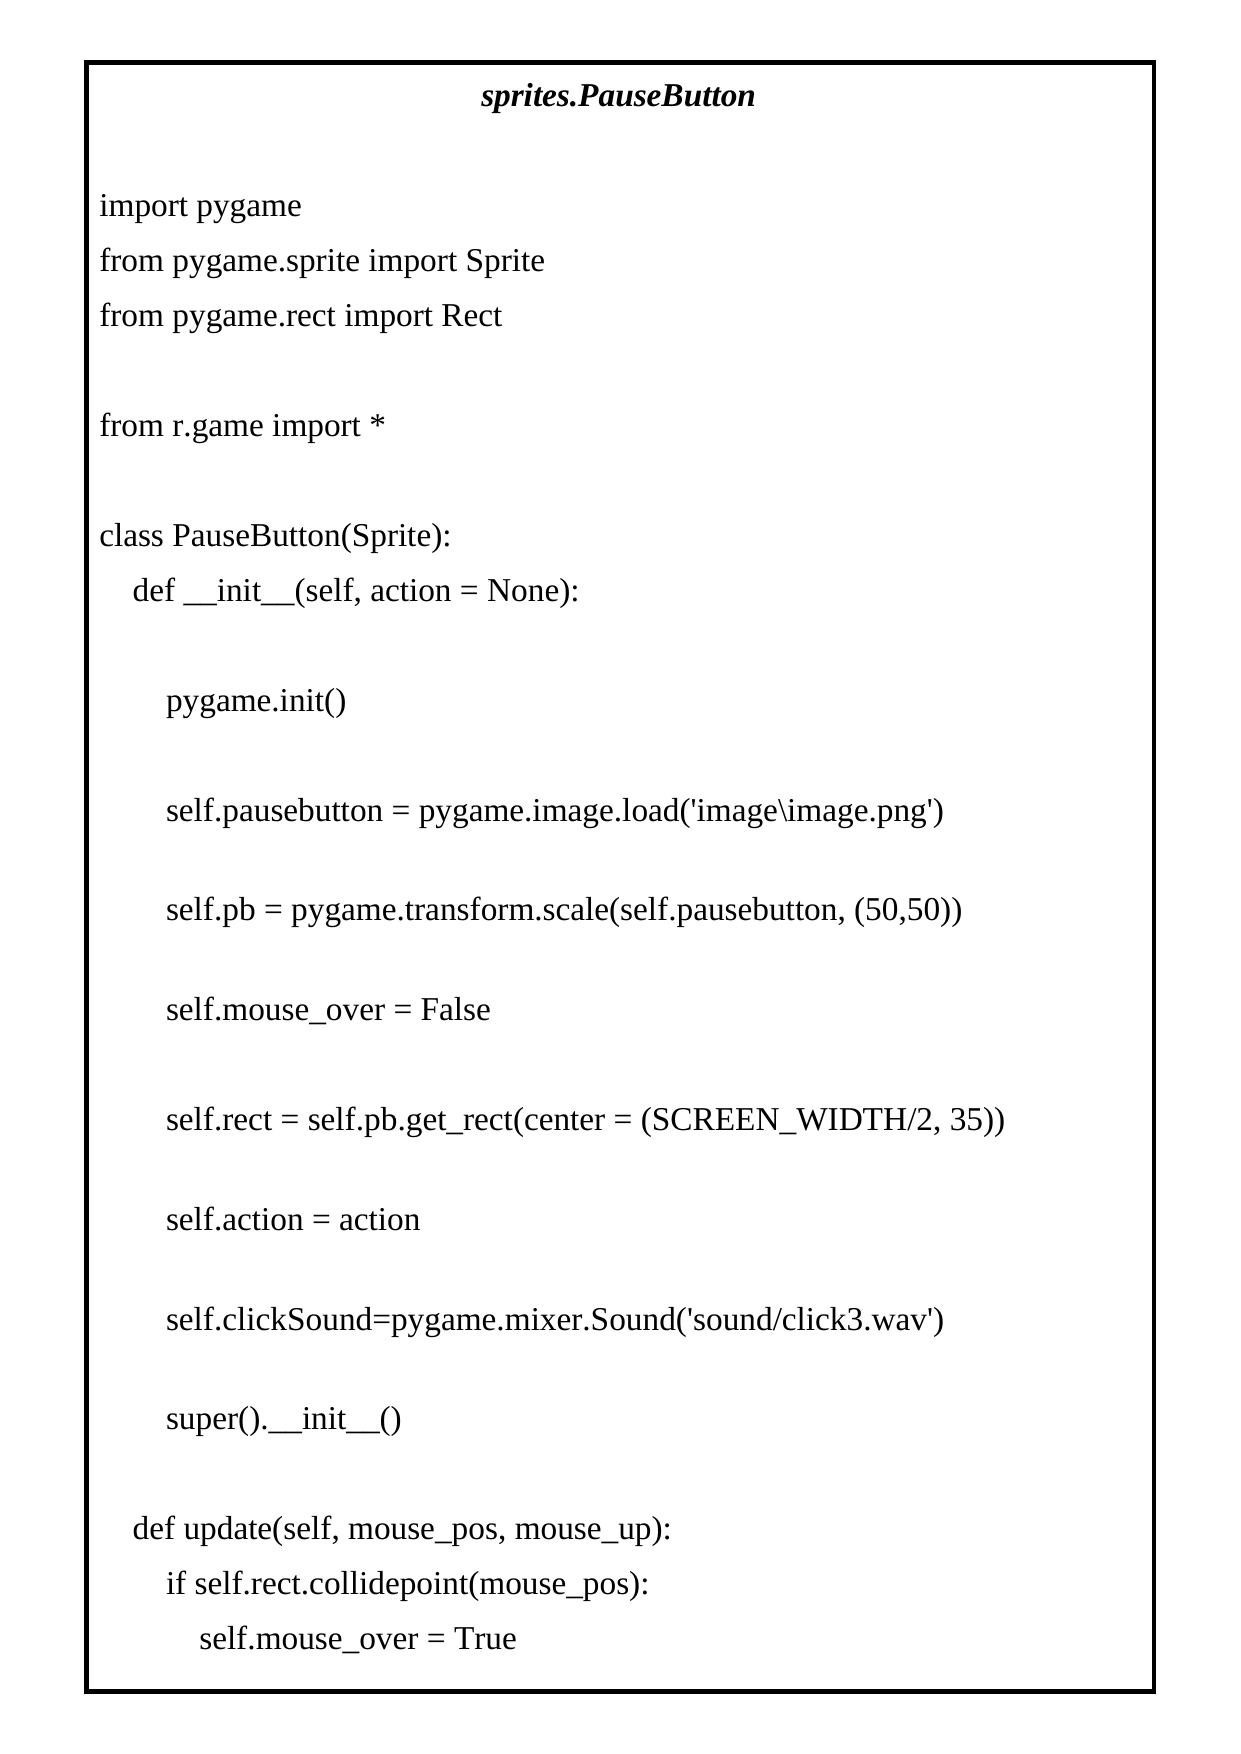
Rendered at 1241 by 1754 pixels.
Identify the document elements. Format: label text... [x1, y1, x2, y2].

text self.rect = self.pb.get_rect(center = (SCREEN_WIDTH/2, 35)) [99, 1099, 1141, 1138]
text import pygame [99, 185, 1141, 223]
text self.pb = pygame.transform.scale(self.pausebutton, (50,50)) [99, 890, 1141, 928]
text def __init__(self, action = None): [99, 570, 1141, 608]
text super().__init__() [99, 1398, 1141, 1437]
text self.action = action [99, 1199, 1141, 1237]
text self.mouse_over = False [99, 989, 1141, 1028]
text if self.rect.collidepoint(mouse_pos): [99, 1563, 1141, 1602]
text pygame.init() [99, 680, 1141, 718]
text self.clickSound=pygame.mixer.Sound('sound/click3.wav') [99, 1299, 1141, 1337]
text from pygame.rect import Rect [99, 295, 1141, 333]
text self.pausebutton = pygame.image.load('image\image.png') [99, 790, 1141, 828]
text class PauseButton(Sprite): [99, 515, 1141, 553]
text from pygame.sprite import Sprite [99, 240, 1141, 278]
text sprites.PauseButton [99, 75, 1141, 113]
text self.mouse_over = True [99, 1618, 1141, 1657]
text from r.game import * [99, 405, 1141, 443]
text def update(self, mouse_pos, mouse_up): [99, 1508, 1141, 1547]
